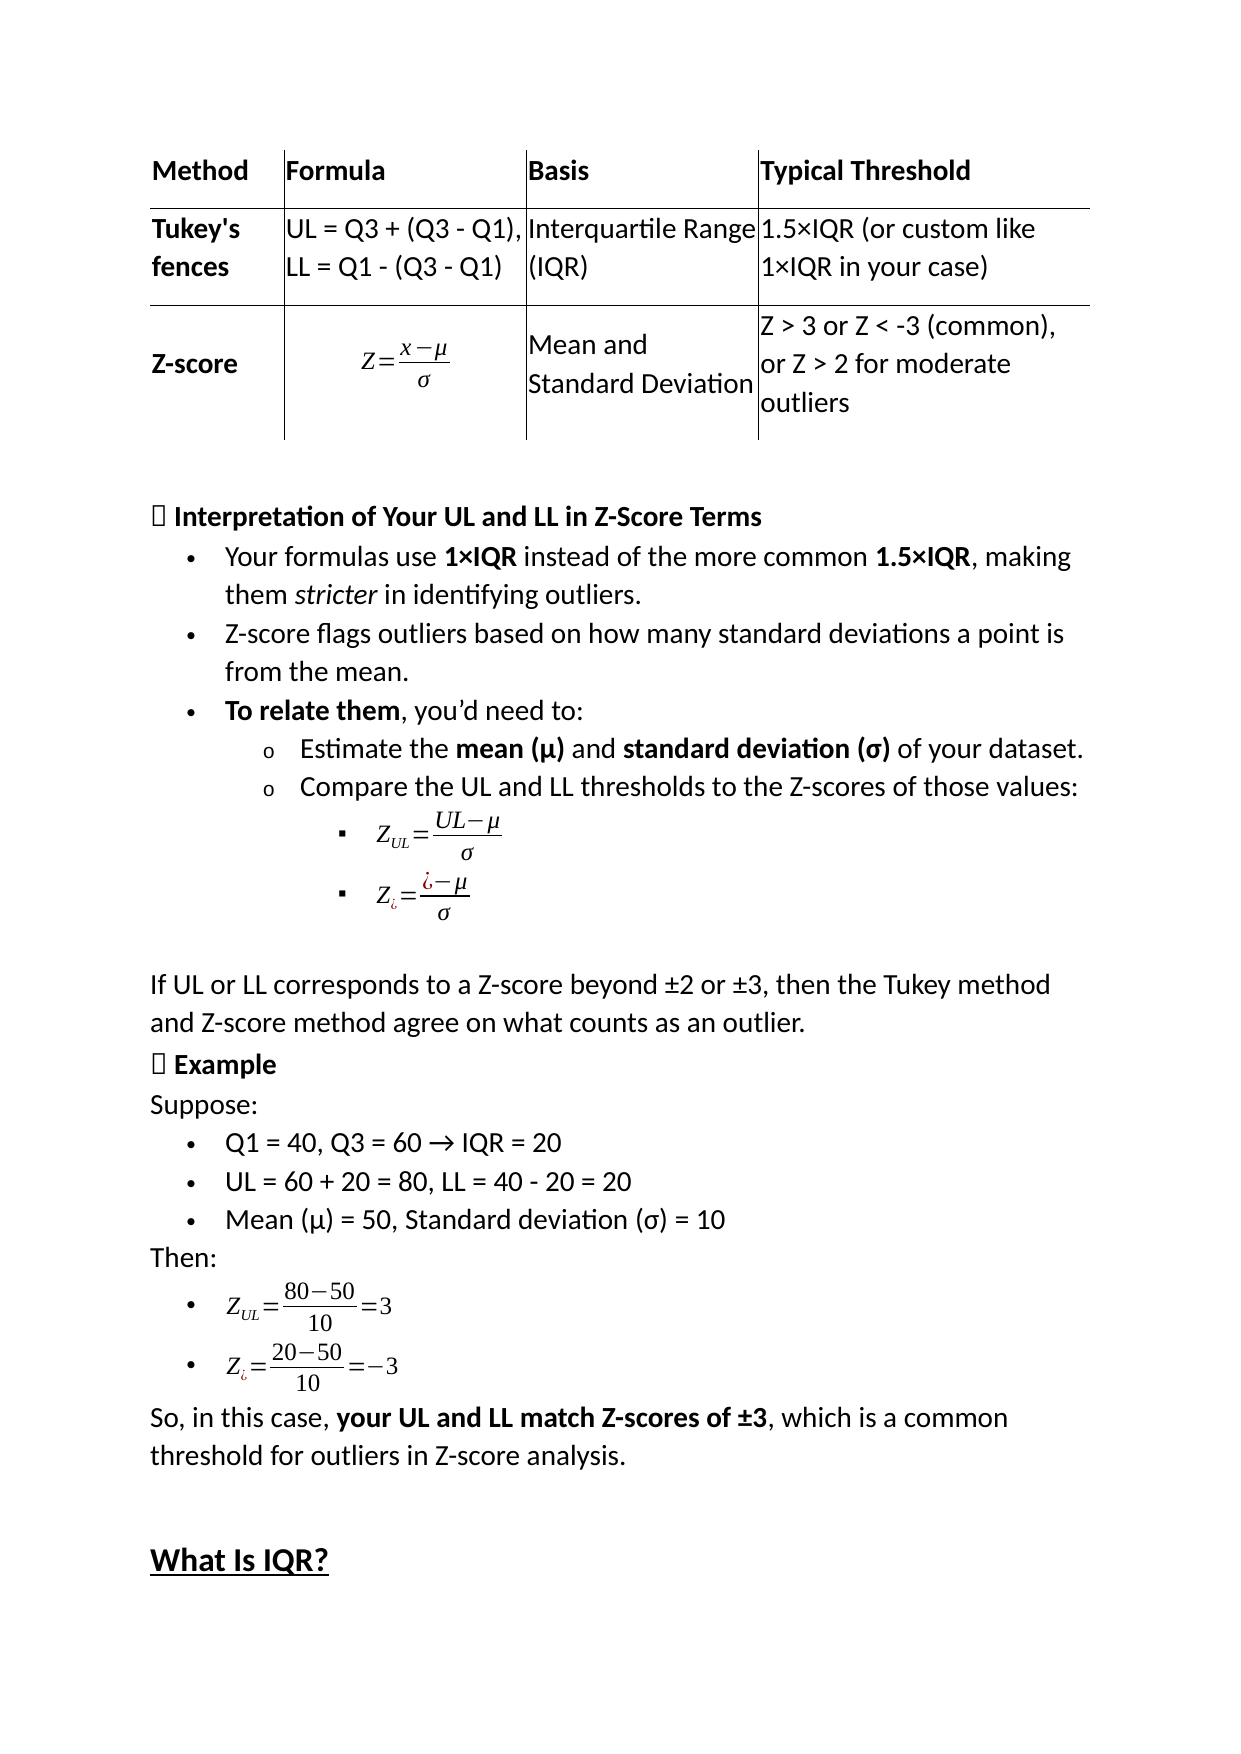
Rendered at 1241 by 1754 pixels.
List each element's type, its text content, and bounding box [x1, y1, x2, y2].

list Your formulas use 1×IQR instead of the more common 1.5×IQR, making them stricter in identifying outliers. [187, 538, 1090, 612]
text Then: [150, 1239, 1090, 1275]
table_header Method [150, 150, 284, 207]
text Suppose: [150, 1086, 1090, 1121]
list Mean (μ) = 50, Standard deviation (σ) = 10 [187, 1201, 1090, 1237]
text If UL or LL corresponds to a Z-score beyond ±2 or ±3, then the Tukey method and Z-score method agree on what counts as an outlier. [150, 966, 1090, 1040]
text 🧠 Interpretation of Your UL and LL in Z-Score Terms [150, 495, 1090, 535]
table_cell Z > 3 or Z < -3 (common), or Z > 2 for moderate outliers [759, 306, 1090, 440]
list Q1 = 40, Q3 = 60 → IQR = 20 [187, 1124, 1090, 1160]
table_cell 1.5×IQR (or custom like 1×IQR in your case) [759, 209, 1090, 304]
table_cell [285, 306, 526, 440]
table_header Formula [285, 150, 526, 207]
text 🧮 Example [150, 1043, 1090, 1083]
table_cell Interquartile Range (IQR) [527, 209, 758, 304]
table_cell Mean and Standard Deviation [527, 306, 758, 440]
list Compare the UL and LL thresholds to the Z-scores of those values: [262, 768, 1090, 804]
list Estimate the mean (μ) and standard deviation (σ) of your dataset. [262, 730, 1090, 766]
table_cell Z-score [150, 306, 284, 440]
text So, in this case, your UL and LL match Z-scores of ±3, which is a common threshold for outliers in Z-score analysis. [150, 1399, 1090, 1473]
list UL = 60 + 20 = 80, LL = 40 - 20 = 20 [187, 1163, 1090, 1198]
table_cell UL = Q3 + (Q3 - Q1), LL = Q1 - (Q3 - Q1) [285, 209, 526, 304]
list Z-score flags outliers based on how many standard deviations a point is from the mean. [187, 615, 1090, 689]
text What Is IQR? [150, 1539, 1090, 1580]
table_cell Tukey's fences [150, 209, 284, 304]
list To relate them, you’d need to: [187, 692, 1090, 727]
table_header Typical Threshold [759, 150, 1090, 207]
table_header Basis [527, 150, 758, 207]
